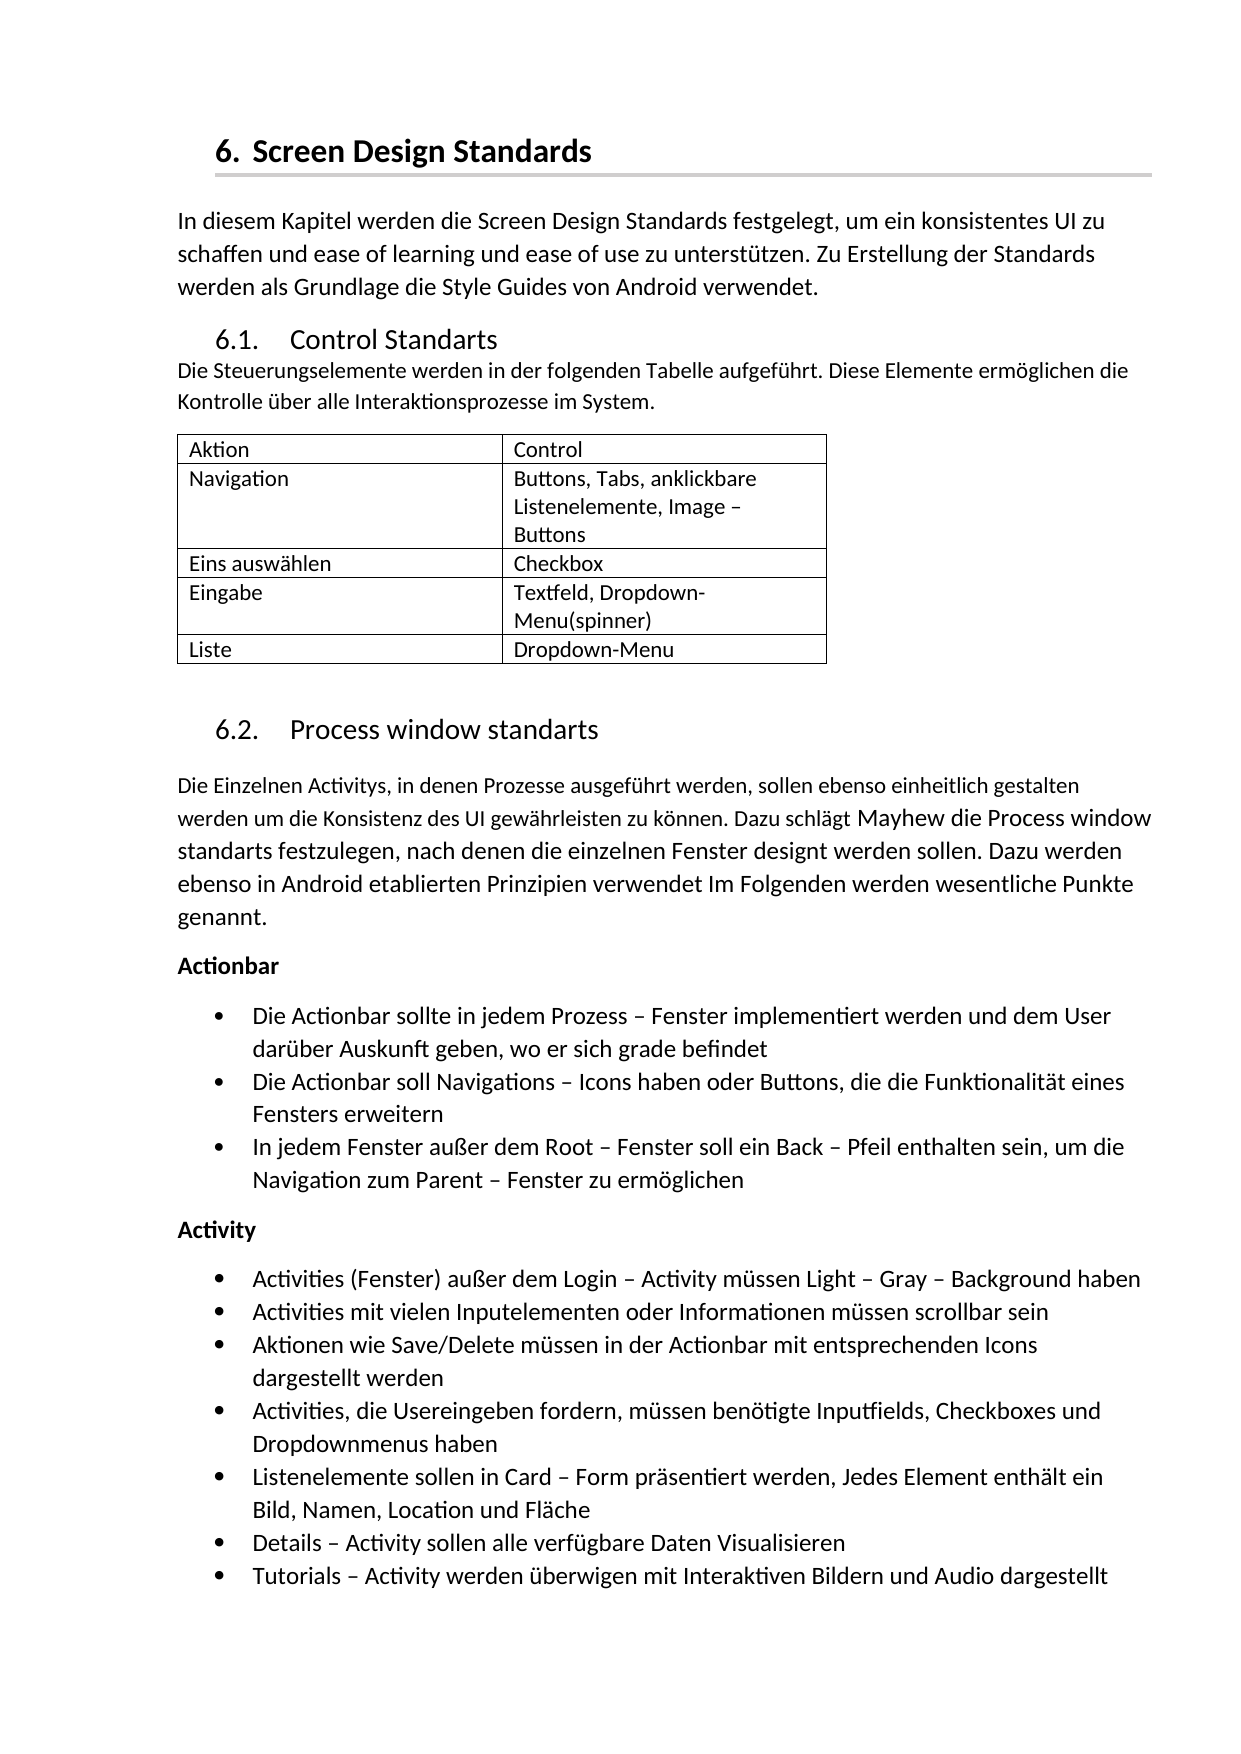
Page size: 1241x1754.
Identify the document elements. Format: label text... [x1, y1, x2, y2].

table_header Control [503, 435, 826, 463]
table_cell Navigation [178, 464, 502, 548]
text Activity [177, 1214, 1152, 1244]
list Aktionen wie Save/Delete müssen in der Actionbar mit entsprechenden Icons dargestellt werden [215, 1329, 1152, 1393]
subtitle Control Standarts [215, 321, 1152, 357]
text Die Steuerungselemente werden in der folgenden Tabelle aufgeführt. Diese Elemente ermöglichen die Kontrolle über alle Interaktionsprozesse im System. [177, 357, 1152, 415]
text In diesem Kapitel werden die Screen Design Standards festgelegt, um ein konsistentes UI zu schaffen und ease of learning und ease of use zu unterstützen. Zu Erstellung der Standards werden als Grundlage die Style Guides von Android verwendet. [177, 206, 1152, 302]
subtitle Screen Design Standards [215, 130, 1152, 173]
table_cell Dropdown-Menu [503, 635, 826, 663]
list Activities, die Usereingeben fordern, müssen benötigte Inputfields, Checkboxes und Dropdownmenus haben [215, 1395, 1152, 1459]
list Activities mit vielen Inputelementen oder Informationen müssen scrollbar sein [215, 1297, 1152, 1327]
text Actionbar [177, 950, 1152, 981]
table_header Aktion [178, 435, 502, 463]
table_cell Eingabe [178, 578, 502, 634]
table_cell Checkbox [503, 549, 826, 577]
table_cell Buttons, Tabs, anklickbare Listenelemente, Image – Buttons [503, 464, 826, 548]
table_cell Liste [178, 635, 502, 663]
list Details – Activity sollen alle verfügbare Daten Visualisieren [215, 1527, 1152, 1557]
list Die Actionbar soll Navigations – Icons haben oder Buttons, die die Funktionalität eines Fensters erweitern [215, 1066, 1152, 1129]
text Die Einzelnen Activitys, in denen Prozesse ausgeführt werden, sollen ebenso einheitlich gestalten werden um die Konsistenz des UI gewährleisten zu können. Dazu schlägt Mayhew die Process window standarts festzulegen, nach denen die einzelnen Fenster designt werden sollen. Dazu werden ebenso in Android etablierten Prinzipien verwendet Im Folgenden werden wesentliche Punkte genannt. [177, 772, 1152, 931]
table_cell Eins auswählen [178, 549, 502, 577]
list Activities (Fenster) außer dem Login – Activity müssen Light – Gray – Background haben [215, 1264, 1152, 1294]
list In jedem Fenster außer dem Root – Fenster soll ein Back – Pfeil enthalten sein, um die Navigation zum Parent – Fenster zu ermöglichen [215, 1132, 1152, 1195]
list Listenelemente sollen in Card – Form präsentiert werden, Jedes Element enthält ein Bild, Namen, Location und Fläche [215, 1461, 1152, 1524]
list Die Actionbar sollte in jedem Prozess – Fenster implementiert werden und dem User darüber Auskunft geben, wo er sich grade befindet [215, 1000, 1152, 1063]
table_cell Textfeld, Dropdown-Menu(spinner) [503, 578, 826, 634]
subtitle Process window standarts [215, 711, 1152, 747]
list Tutorials – Activity werden überwigen mit Interaktiven Bildern und Audio dargestellt [215, 1560, 1152, 1590]
